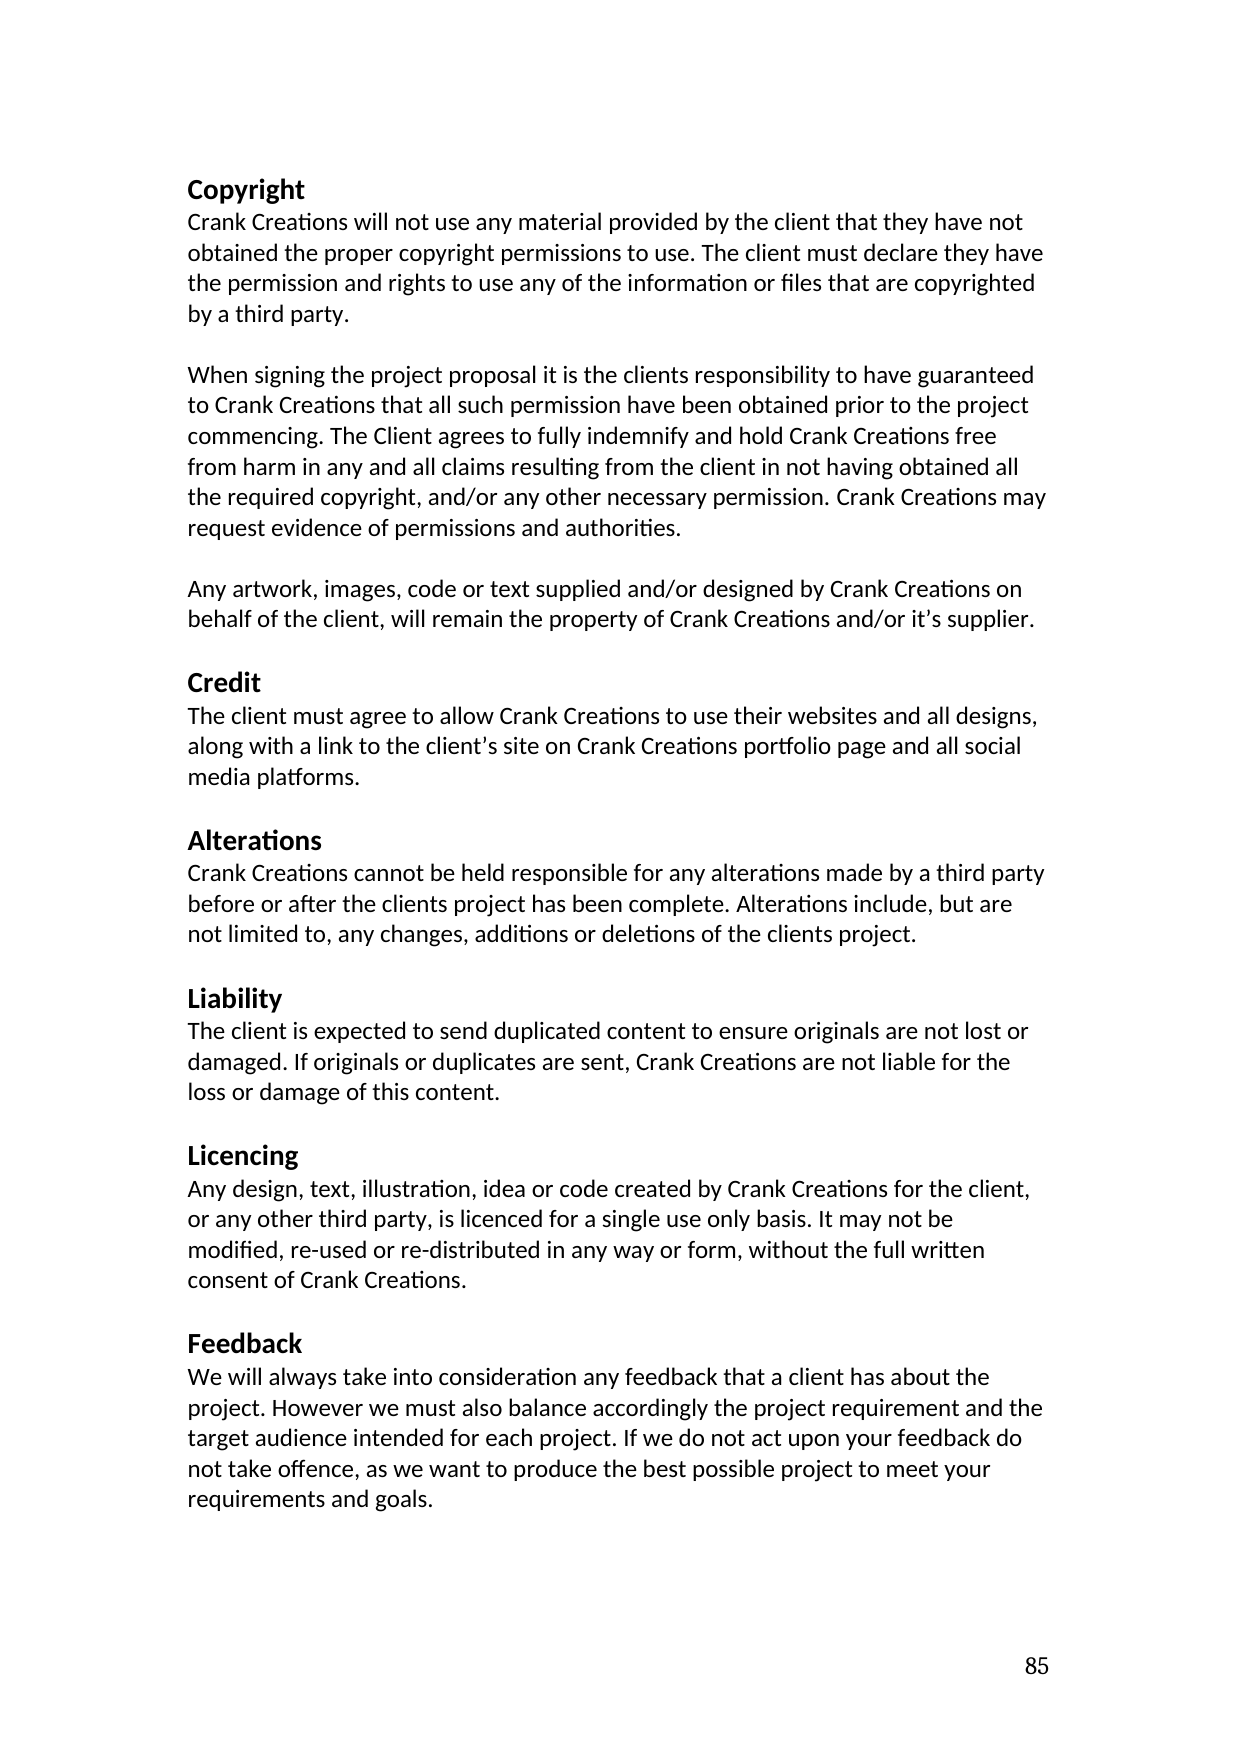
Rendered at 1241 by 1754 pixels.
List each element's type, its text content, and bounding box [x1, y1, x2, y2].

text When signing the project proposal it is the clients responsibility to have guaranteed to Crank Creations that all such permission have been obtained prior to the project commencing. The Client agrees to fully indemnify and hold Crank Creations free from harm in any and all claims resulting from the client in not having obtained all the required copyright, and/or any other necessary permission. Crank Creations may request evidence of permissions and authorities. [187, 359, 1049, 542]
text Any design, text, illustration, idea or code created by Crank Creations for the client, or any other third party, is licenced for a single use only basis. It may not be modified, re-used or re-distributed in any way or form, without the full written consent of Crank Creations. Feedback [187, 1173, 1049, 1361]
text We will always take into consideration any feedback that a client has about the project. However we must also balance accordingly the project requirement and the target audience intended for each project. If we do not act upon your feedback do not take offence, as we want to produce the best possible project to meet your requirements and goals. [187, 1361, 1049, 1514]
text Any artwork, images, code or text supplied and/or designed by Crank Creations on behalf of the client, will remain the property of Crank Creations and/or it’s supplier. Credit [187, 573, 1049, 700]
text Crank Creations cannot be held responsible for any alterations made by a third party before or after the clients project has been complete. Alterations include, but are not limited to, any changes, additions or deletions of the clients project. Liability [187, 858, 1049, 1015]
text The client is expected to send duplicated content to ensure originals are not lost or damaged. If originals or duplicates are sent, Crank Creations are not liable for the loss or damage of this content. Licencing [187, 1015, 1049, 1173]
text Crank Creations will not use any material provided by the client that they have not obtained the proper copyright permissions to use. The client must declare they have the permission and rights to use any of the information or files that are copyrighted by a third party. [187, 206, 1049, 328]
text The client must agree to allow Crank Creations to use their websites and all designs, along with a link to the client’s site on Crank Creations portfolio page and all social media platforms. Alterations [187, 700, 1049, 858]
subtitle Copyright [187, 171, 1049, 206]
